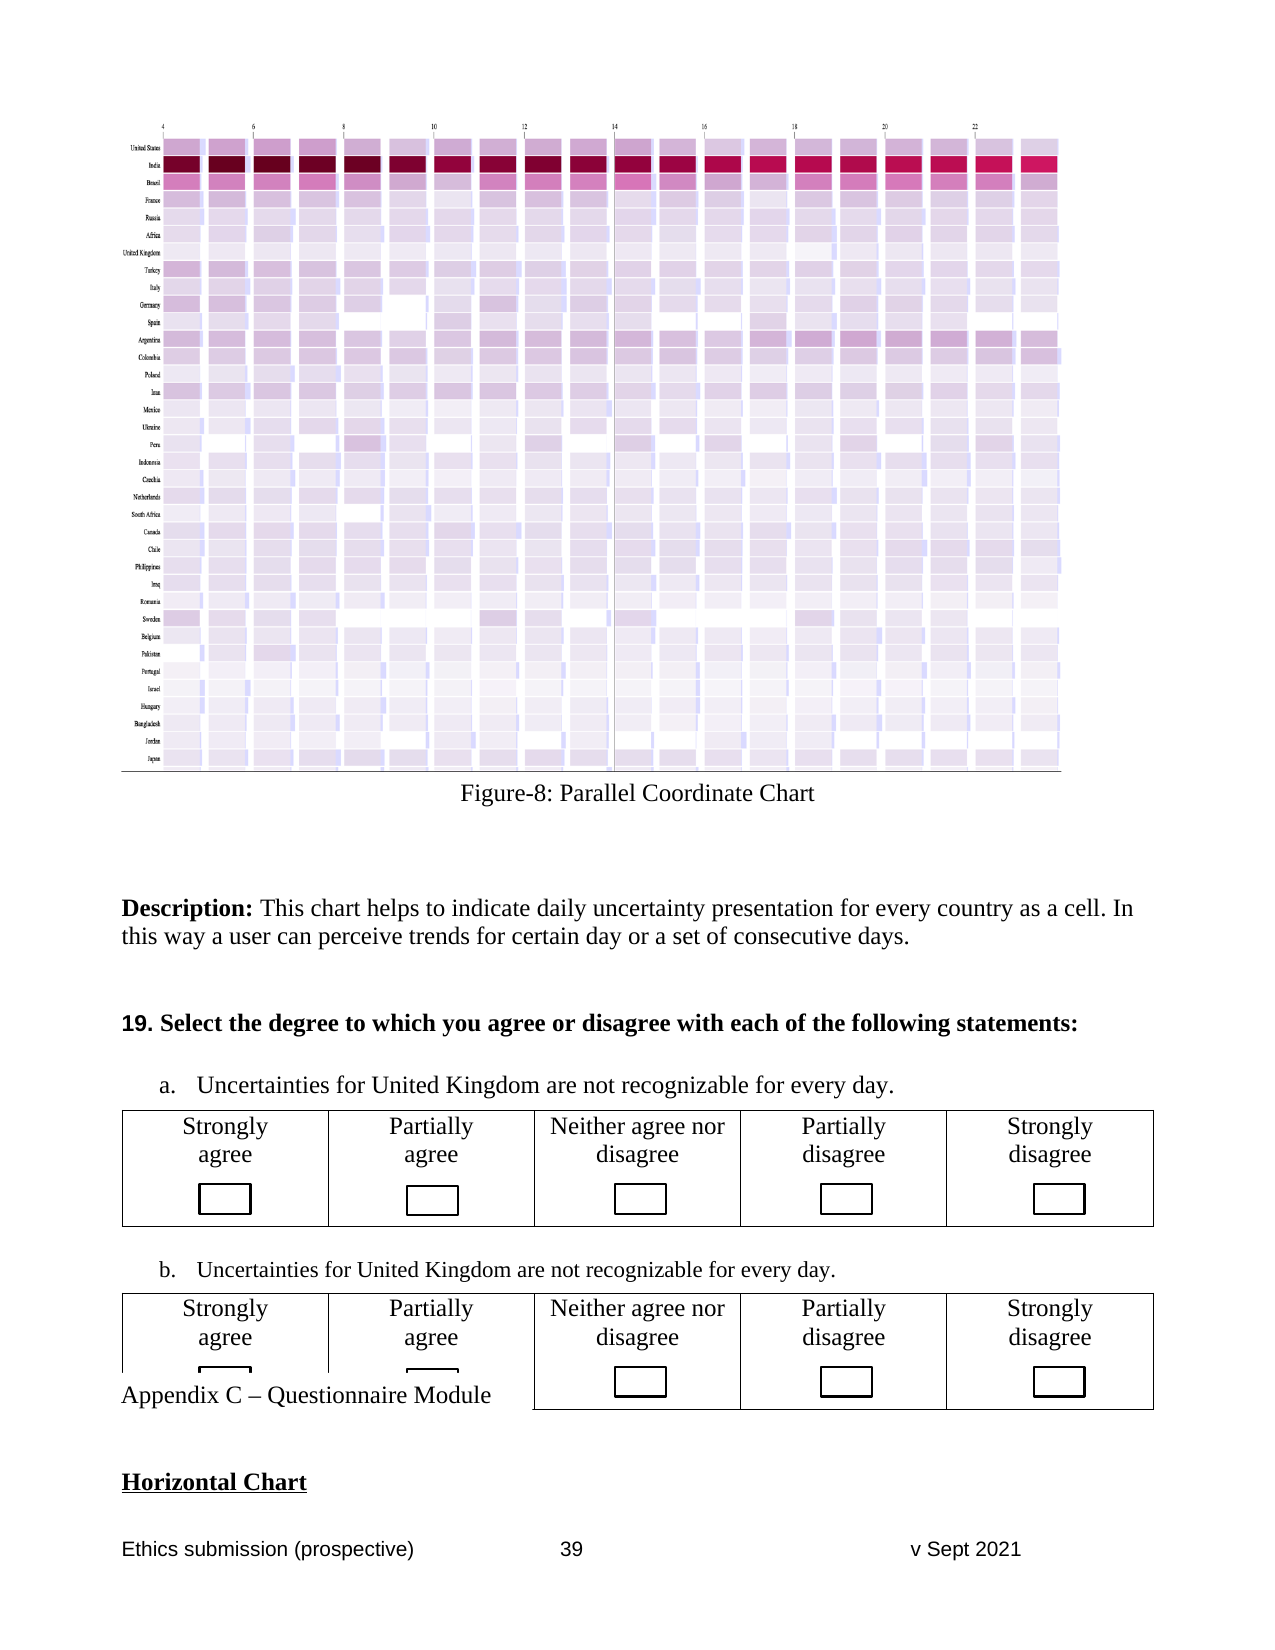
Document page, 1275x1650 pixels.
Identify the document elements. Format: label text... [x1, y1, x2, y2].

text Figure-8: Parallel Coordinate Chart [121, 778, 1153, 806]
table_header Partially disagree [741, 1111, 946, 1226]
table_header Strongly agree [123, 1111, 328, 1226]
table_header Partially agree [329, 1111, 534, 1226]
table_header Neither agree nor disagree [535, 1294, 740, 1408]
table_header Strongly agree [123, 1294, 328, 1372]
table_header Strongly disagree [947, 1294, 1153, 1408]
table_header Partially agree [329, 1294, 534, 1408]
text Description: This chart helps to indicate daily uncertainty presentation for every country as a cell. In this way a user can perceive trends for certain day or a set of consecutive days. [121, 893, 1153, 950]
table_header Neither agree nor disagree [535, 1111, 740, 1226]
picture [121, 120, 1062, 778]
table_header Partially disagree [741, 1294, 946, 1408]
table_header Strongly disagree [947, 1111, 1153, 1226]
text Horizontal Chart [121, 1467, 1153, 1496]
text 19. Select the degree to which you agree or disagree with each of the following statements: [121, 1008, 1153, 1037]
list Uncertainties for United Kingdom are not recognizable for every day. [159, 1071, 1153, 1099]
list Uncertainties for United Kingdom are not recognizable for every day. [159, 1256, 1153, 1282]
